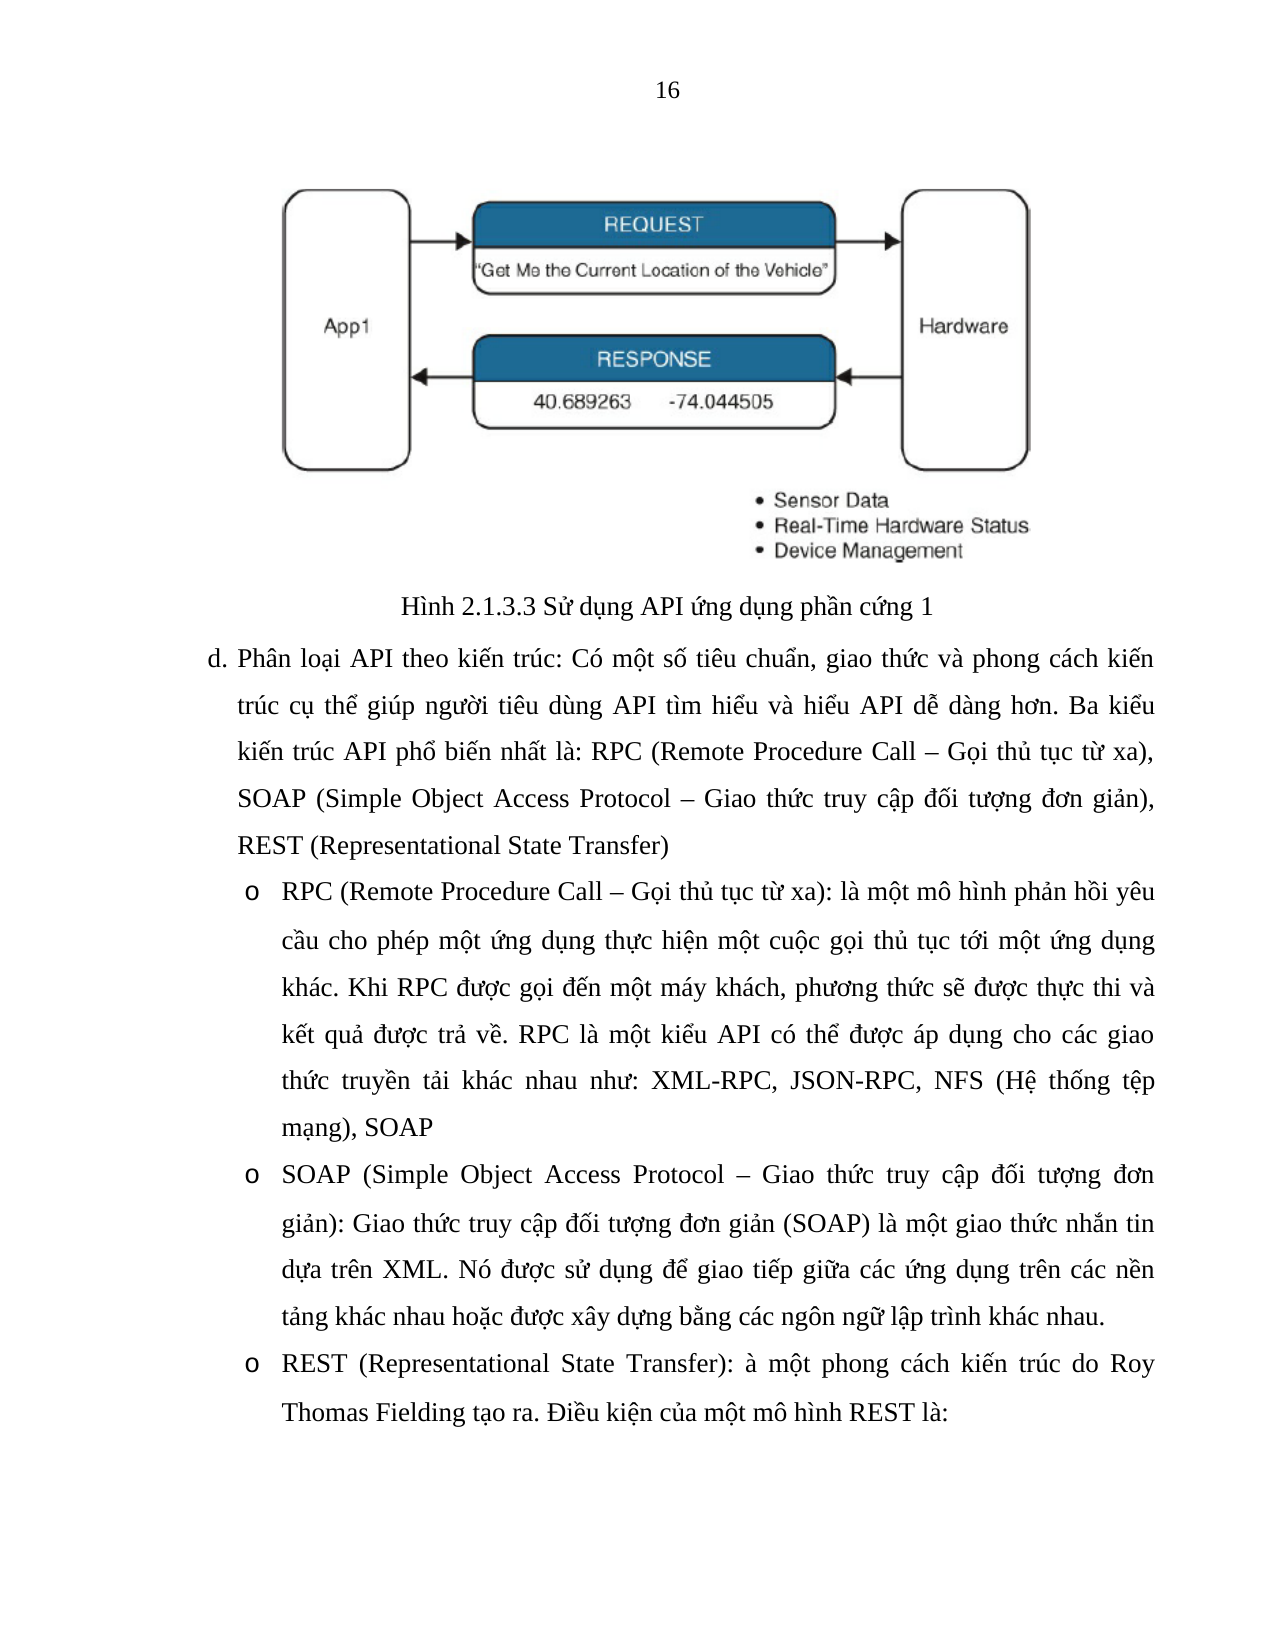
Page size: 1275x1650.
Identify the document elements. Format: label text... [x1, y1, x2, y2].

list REST (Representational State Transfer): à một phong cách kiến trúc do Roy Thomas Fielding tạo ra. Điều kiện của một mô hình REST là: [244, 1347, 1156, 1427]
list RPC (Remote Procedure Call – Gọi thủ tục từ xa): là một mô hình phản hồi yêu cầu cho phép một ứng dụng thực hiện một cuộc gọi thủ tục tới một ứng dụng khác. Khi RPC được gọi đến một máy khách, phương thức sẽ được thực thi và kết quả được trả về. RPC là một kiểu API có thể được áp dụng cho các giao thức truyền tải khác nhau như: XML-RPC, JSON-RPC, NFS (Hệ thống tệp mạng), SOAP [244, 875, 1156, 1142]
list Phân loại API theo kiến trúc: Có một số tiêu chuẩn, giao thức và phong cách kiến trúc cụ thể giúp người tiêu dùng API tìm hiểu và hiểu API dễ dàng hơn. Ba kiểu kiến trúc API phổ biến nhất là: RPC (Remote Procedure Call – Gọi thủ tục từ xa), SOAP (Simple Object Access Protocol – Giao thức truy cập đối tượng đơn giản), REST (Representational State Transfer) [207, 642, 1156, 860]
list SOAP (Simple Object Access Protocol – Giao thức truy cập đối tượng đơn giản): Giao thức truy cập đối tượng đơn giản (SOAP) là một giao thức nhắn tin dựa trên XML. Nó được sử dụng để giao tiếp giữa các ứng dụng trên các nền tảng khác nhau hoặc được xây dựng bằng các ngôn ngữ lập trình khác nhau. [244, 1158, 1156, 1331]
text Hình 2.1.3.3 Sử dụng API ứng dụng phần cứng 1 [178, 590, 1156, 621]
picture [274, 177, 1061, 575]
